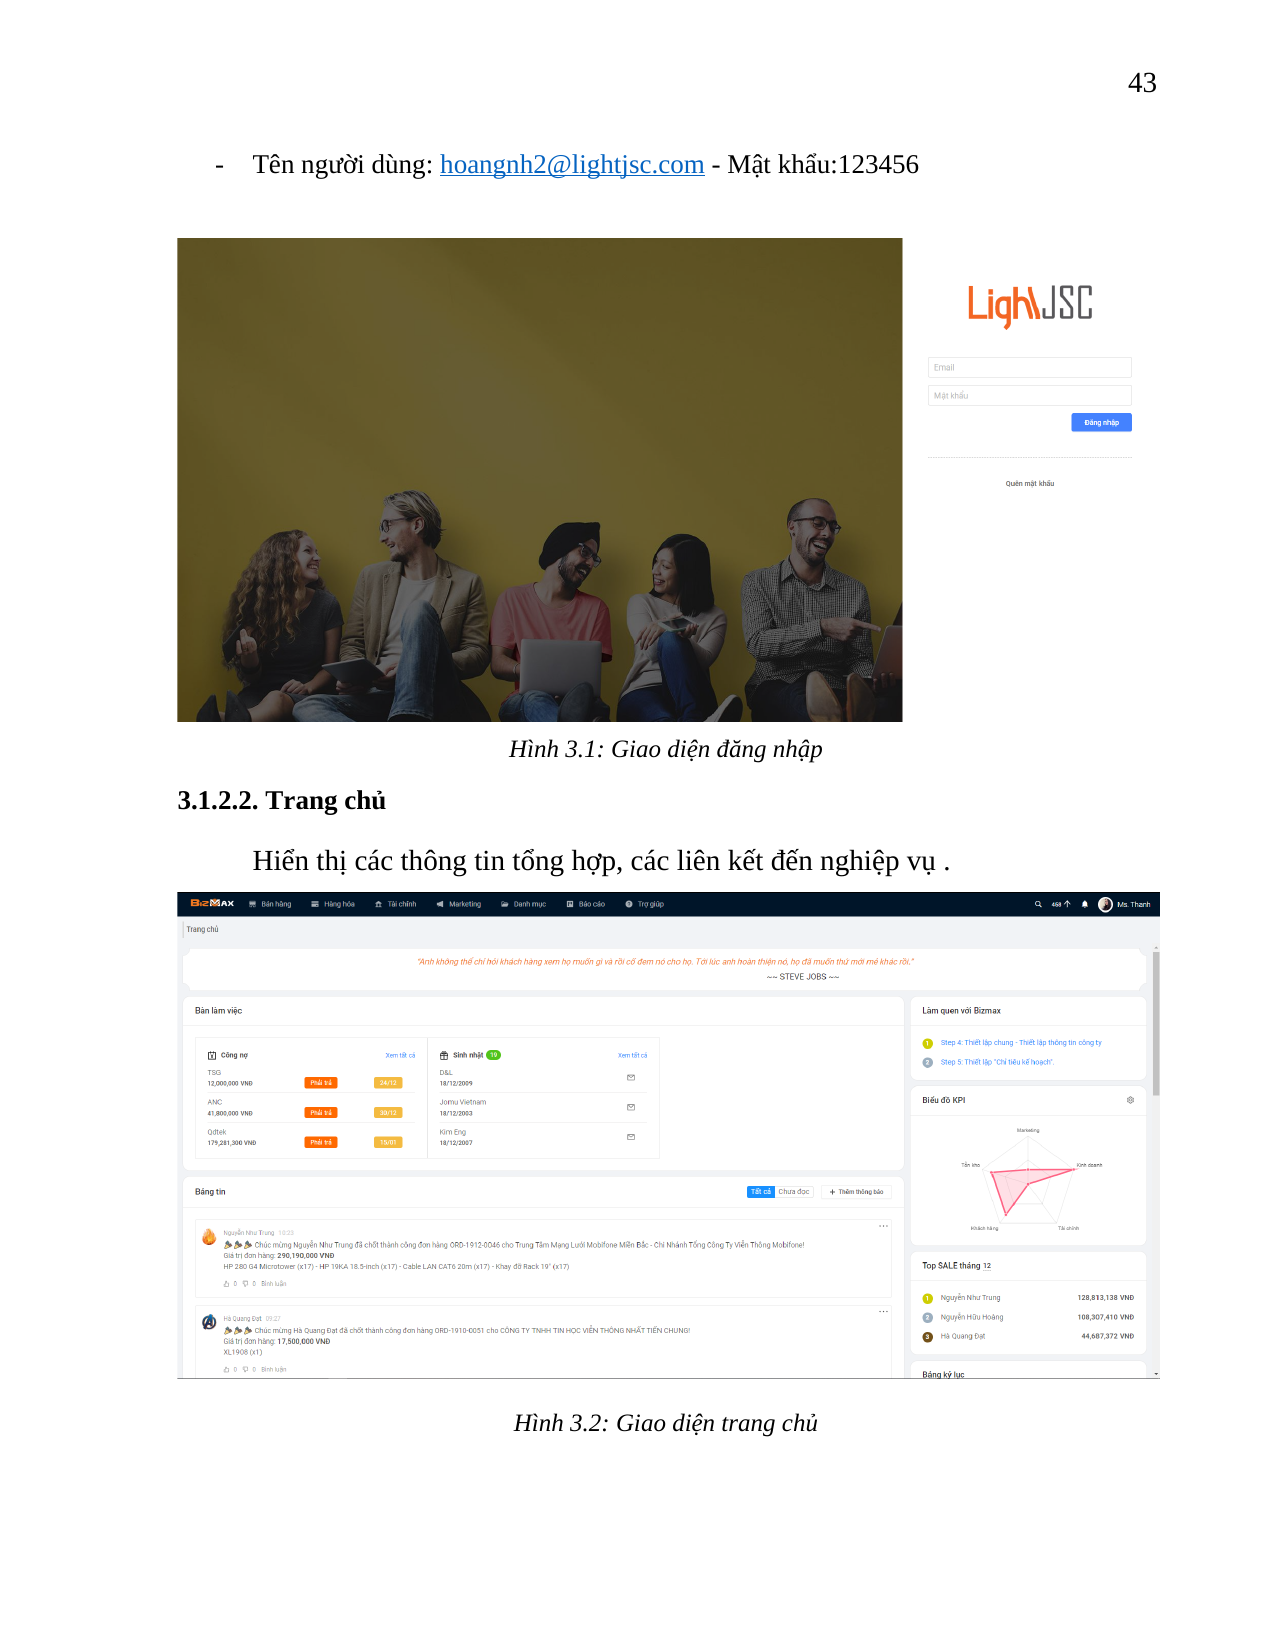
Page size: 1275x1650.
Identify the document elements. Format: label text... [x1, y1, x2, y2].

text Hình 3.2: Giao diện trang chủ [177, 1408, 1157, 1437]
text Hiển thị các thông tin tổng hợp, các liên kết đến nghiệp vụ . [177, 843, 1157, 877]
picture [177, 892, 1160, 1379]
list Tên người dùng: hoangnh2@lightjsc.com - Mật khẩu:123456 [215, 148, 1157, 179]
picture [177, 238, 1157, 722]
text Hình 3.1: Giao diện đăng nhập [177, 734, 1157, 763]
text 3.1.2.2. Trang chủ [177, 784, 1157, 815]
